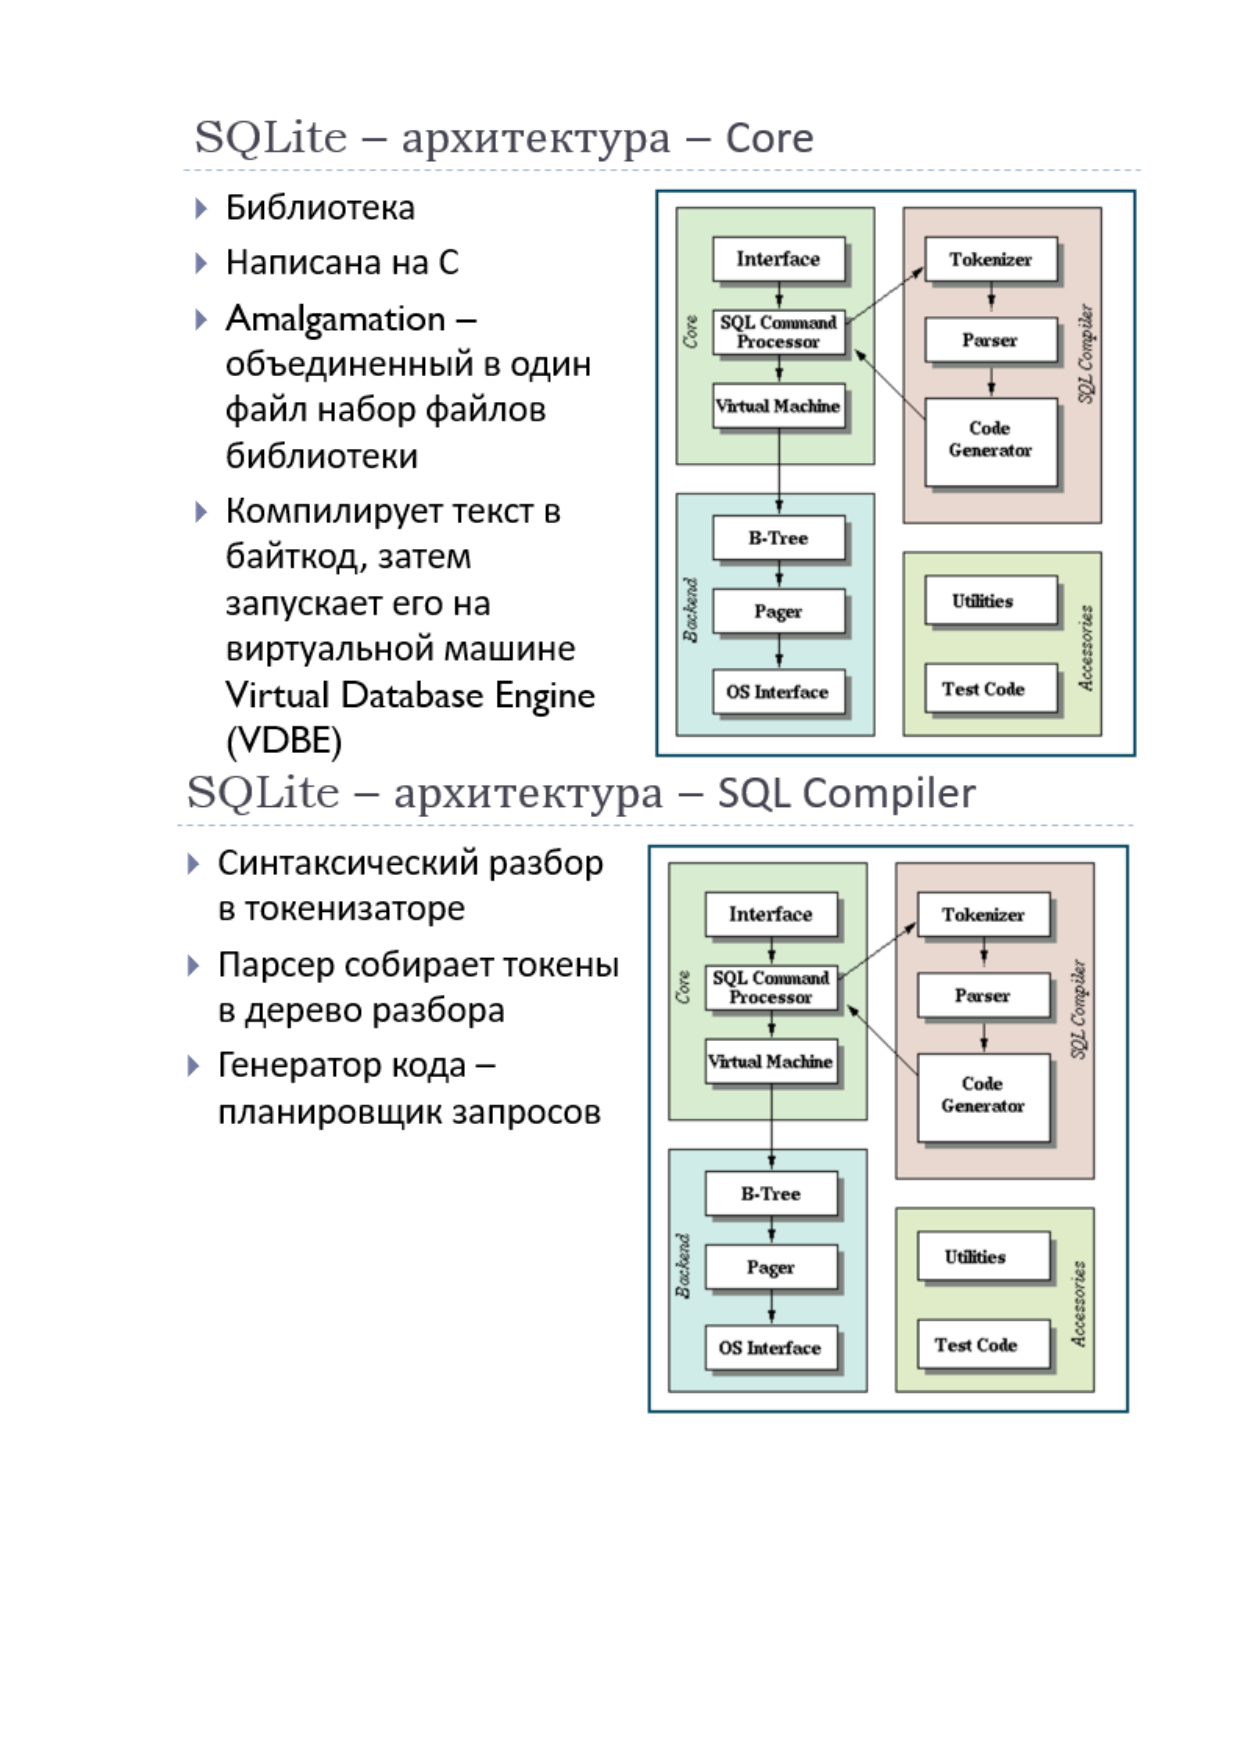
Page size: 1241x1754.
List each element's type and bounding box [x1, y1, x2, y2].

picture [177, 770, 1139, 1420]
picture [177, 118, 1151, 767]
